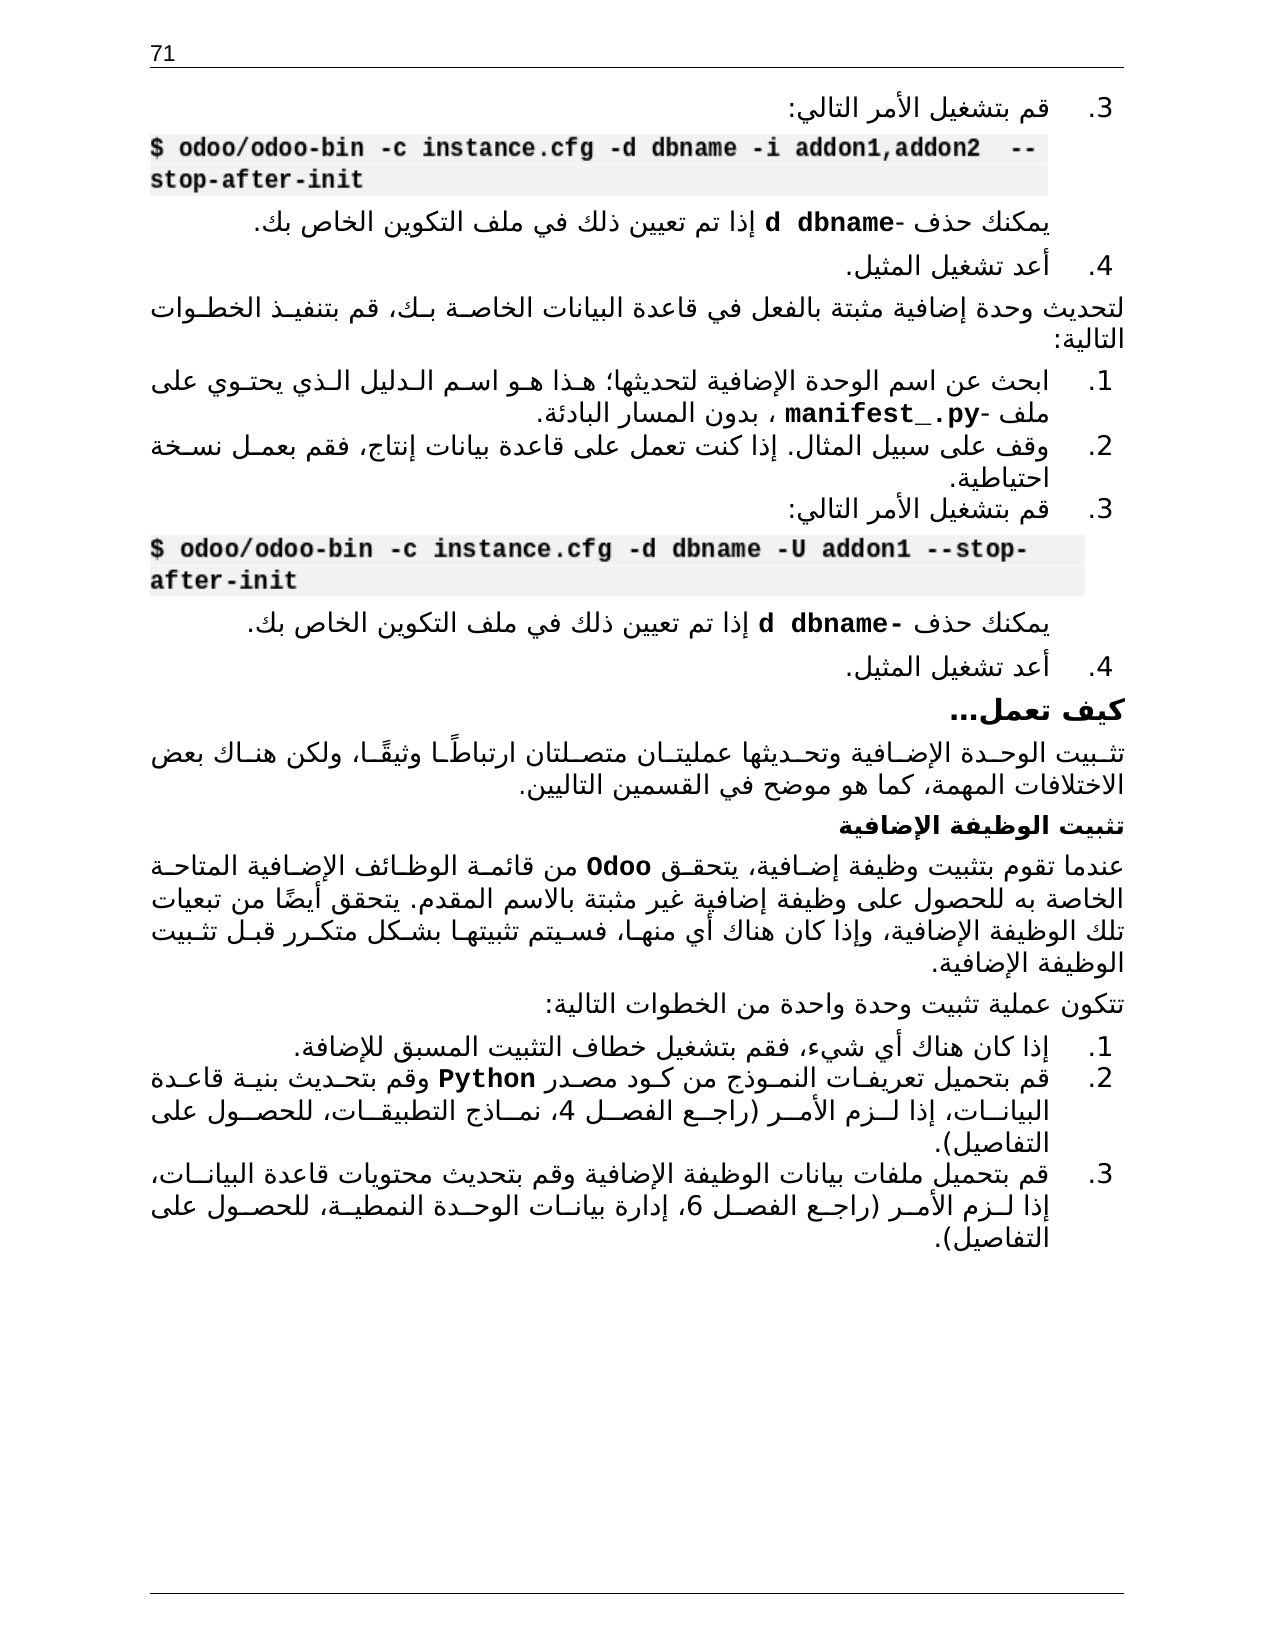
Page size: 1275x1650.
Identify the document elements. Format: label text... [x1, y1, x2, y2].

list قم بتشغيل الأمر التالي: [150, 493, 1087, 525]
list قم بتشغيل الأمر التالي: [150, 92, 1087, 124]
list قم بتحميل ملفات بيانات الوظيفة الإضافية وقم بتحديث محتويات قاعدة البيانات، إذا لزم الأمر (راجع الفصل 6، إدارة بيانات الوحدة النمطية، للحصول على التفاصيل). [150, 1159, 1087, 1253]
list وقف على سبيل المثال. إذا كنت تعمل على قاعدة بيانات إنتاج، فقم بعمل نسخة احتياطية. [150, 430, 1087, 493]
list أعد تشغيل المثيل. [150, 250, 1087, 282]
list إذا كان هناك أي شيء، فقم بتشغيل خطاف التثبيت المسبق للإضافة. [150, 1031, 1087, 1062]
list أعد تشغيل المثيل. [150, 651, 1087, 683]
list قم بتحميل تعريفات النموذج من كود مصدر Python وقم بتحديث بنية قاعدة البيانات، إذا لزم الأمر (راجع الفصل 4، نماذج التطبيقات، للحصول على التفاصيل). [150, 1062, 1087, 1159]
text تثبيت الوحدة الإضافية وتحديثها عمليتان متصلتان ارتباطًا وثيقًا، ولكن هناك بعض الاختلافات المهمة، كما هو موضح في القسمين التاليين. [150, 737, 1125, 801]
text يمكنك حذف -d dbname إذا تم تعيين ذلك في ملف التكوين الخاص بك. [150, 206, 1125, 239]
text يمكنك حذف -d dbname إذا تم تعيين ذلك في ملف التكوين الخاص بك. [150, 607, 1087, 641]
text لتحديث وحدة إضافية مثبتة بالفعل في قاعدة البيانات الخاصة بك، قم بتنفيذ الخطوات التالية: [150, 292, 1125, 355]
list ابحث عن اسم الوحدة الإضافية لتحديثها؛ هذا هو اسم الدليل الذي يحتوي على ملف -manifest_.py ، بدون المسار البادئة. [150, 366, 1087, 430]
text تثبيت الوظيفة الإضافية [150, 811, 1125, 840]
text عندما تقوم بتثبيت وظيفة إضافية، يتحقق Odoo من قائمة الوظائف الإضافية المتاحة الخاصة به للحصول على وظيفة إضافية غير مثبتة بالاسم المقدم. يتحقق أيضًا من تبعيات تلك الوظيفة الإضافية، وإذا كان هناك أي منها، فسيتم تثبيتها بشكل متكرر قبل تثبيت الوظيفة الإضافية. [150, 851, 1125, 978]
text تتكون عملية تثبيت وحدة واحدة من الخطوات التالية: [150, 989, 1125, 1020]
text كيف تعمل… [150, 693, 1125, 727]
